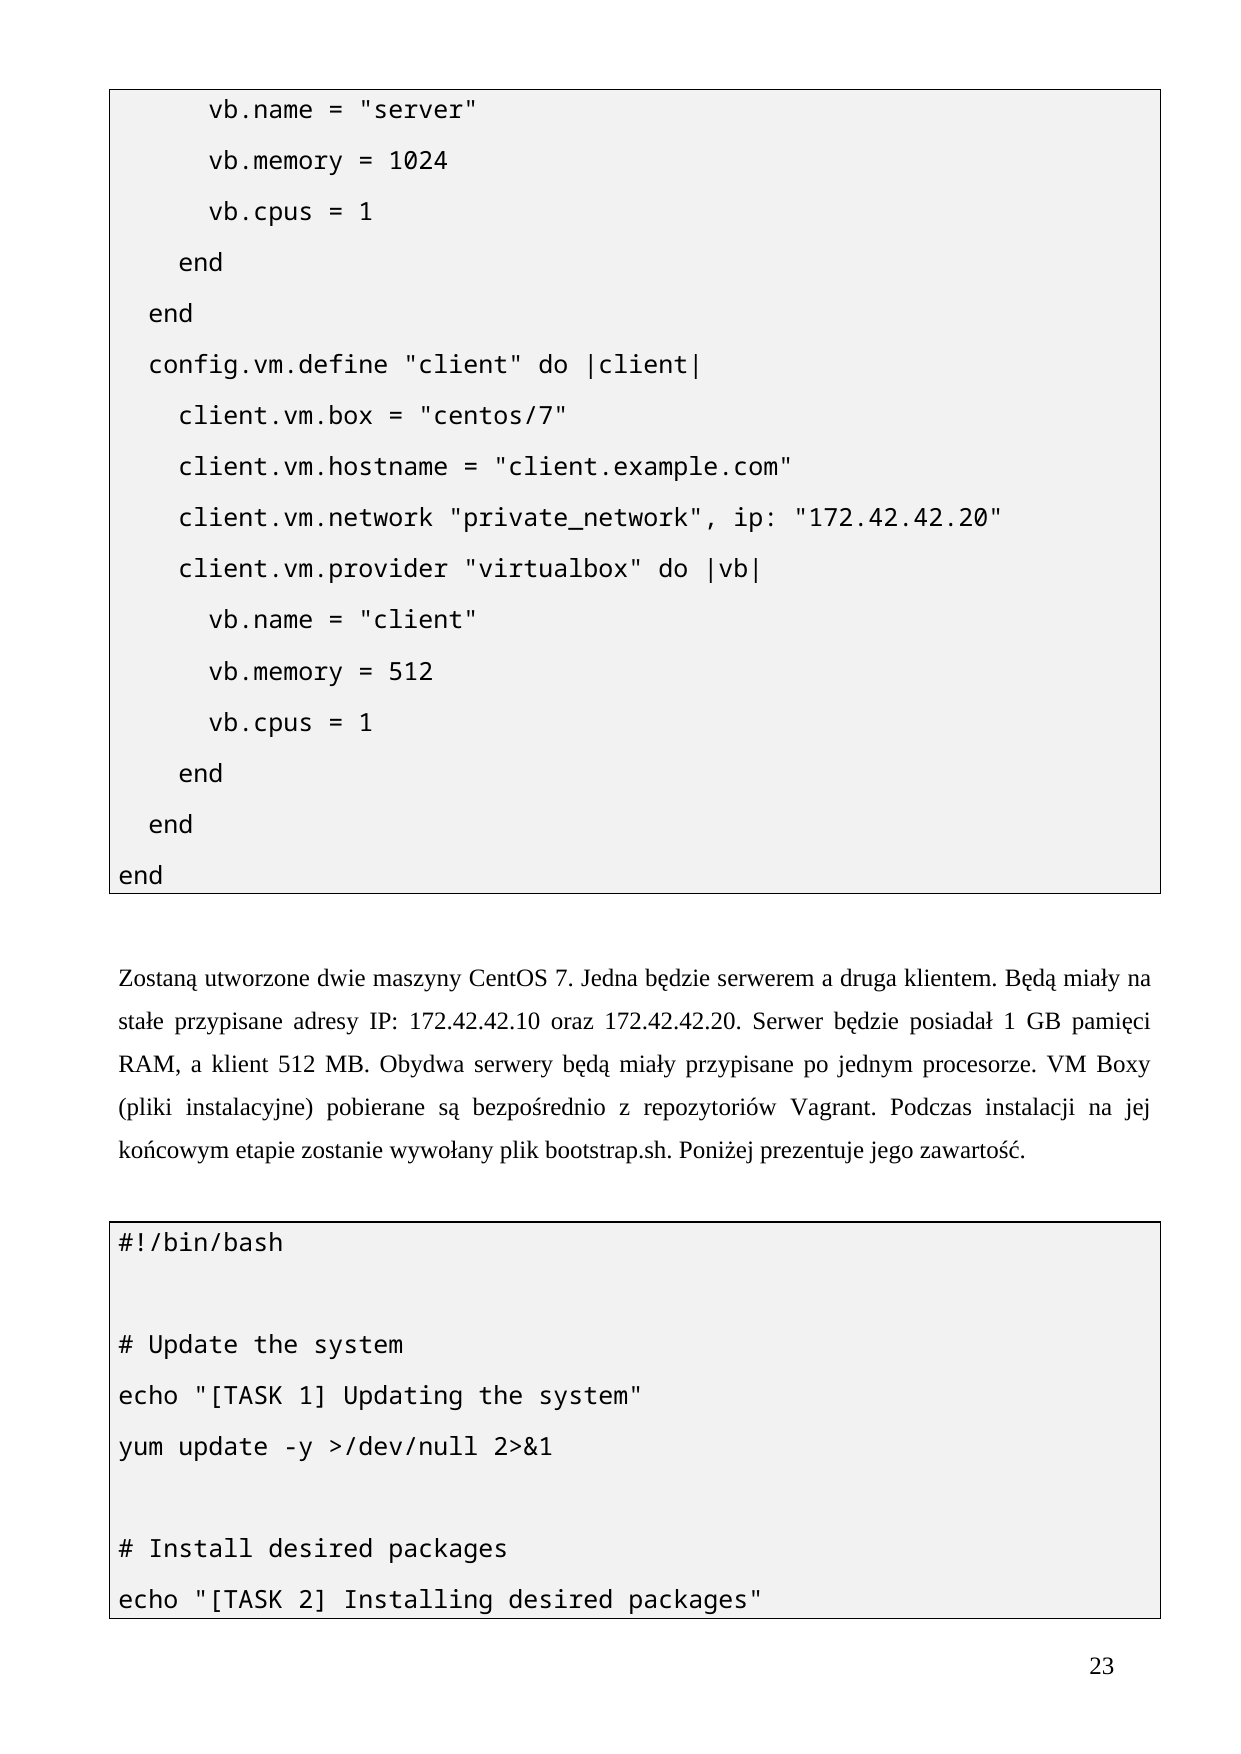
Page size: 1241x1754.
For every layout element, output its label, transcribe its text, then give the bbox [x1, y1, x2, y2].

text end [110, 752, 1160, 789]
text client.vm.provider "virtualbox" do |vb| [110, 548, 1160, 585]
text # Update the system [110, 1323, 1160, 1361]
text echo "[TASK 1] Updating the system" [110, 1374, 1160, 1412]
text end [110, 293, 1160, 330]
text client.vm.hostname = "client.example.com" [110, 446, 1160, 483]
text #!/bin/bash [110, 1223, 1160, 1258]
text vb.memory = 1024 [110, 140, 1160, 177]
text yum update -y >/dev/null 2>&1 [110, 1426, 1160, 1463]
text end [110, 803, 1160, 840]
text client.vm.box = "centos/7" [110, 395, 1160, 432]
text echo "[TASK 2] Installing desired packages" [110, 1579, 1160, 1618]
text end [110, 242, 1160, 279]
text client.vm.network "private_network", ip: "172.42.42.20" [110, 497, 1160, 534]
text # Install desired packages [110, 1528, 1160, 1565]
text vb.memory = 512 [110, 650, 1160, 687]
text vb.name = "client" [110, 599, 1160, 636]
text end [110, 854, 1160, 893]
text vb.cpus = 1 [110, 191, 1160, 228]
text vb.name = "server" [110, 90, 1160, 126]
text config.vm.define "client" do |client| [110, 344, 1160, 381]
text Zostaną utworzone dwie maszyny CentOS 7. Jedna będzie serwerem a druga klientem. Będą miały na stałe przypisane adresy IP: 172.42.42.10 oraz 172.42.42.20. Serwer będzie posiadał 1 GB pamięci RAM, a klient 512 MB. Obydwa serwery będą miały przypisane po jednym procesorze. VM Boxy (pliki instalacyjne) pobierane są bezpośrednio z repozytoriów Vagrant. Podczas instalacji na jej końcowym etapie zostanie wywołany plik bootstrap.sh. Poniżej prezentuje jego zawartość. [118, 963, 1152, 1164]
text vb.cpus = 1 [110, 701, 1160, 738]
